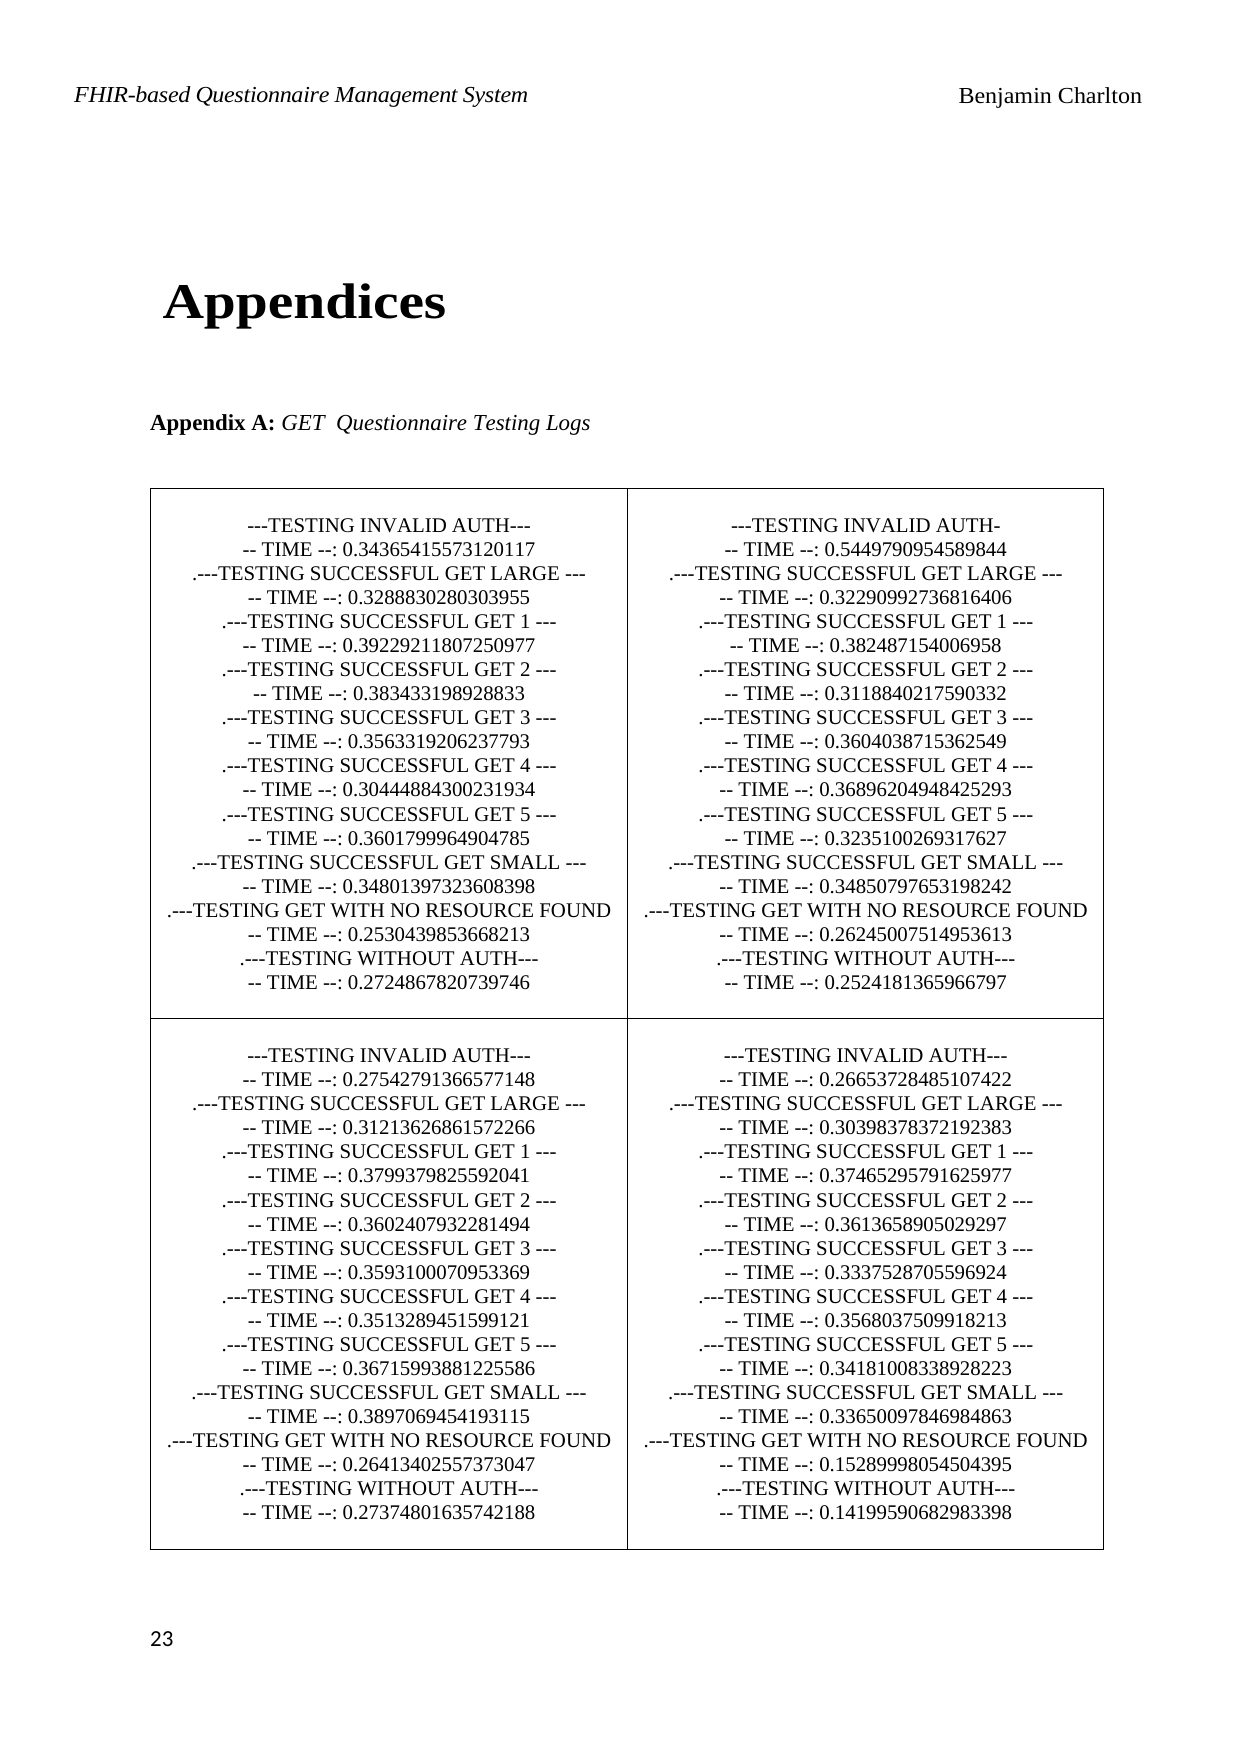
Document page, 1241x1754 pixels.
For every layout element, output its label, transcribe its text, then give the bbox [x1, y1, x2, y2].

table_header ---TESTING INVALID AUTH- -- TIME --: 0.5449790954589844 .---TESTING SUCCESSFUL GET LARGE --- -- TIME --: 0.32290992736816406 .---TESTING SUCCESSFUL GET 1 --- -- TIME --: 0.382487154006958 .---TESTING SUCCESSFUL GET 2 --- -- TIME --: 0.3118840217590332 .---TESTING SUCCESSFUL GET 3 --- -- TIME --: 0.3604038715362549 .---TESTING SUCCESSFUL GET 4 --- -- TIME --: 0.36896204948425293 .---TESTING SUCCESSFUL GET 5 --- -- TIME --: 0.3235100269317627 .---TESTING SUCCESSFUL GET SMALL --- -- TIME --: 0.34850797653198242 .---TESTING GET WITH NO RESOURCE FOUND -- TIME --: 0.26245007514953613 .---TESTING WITHOUT AUTH--- -- TIME --: 0.2524181365966797 [628, 489, 1103, 1018]
table_cell ---TESTING INVALID AUTH--- -- TIME --: 0.26653728485107422 .---TESTING SUCCESSFUL GET LARGE --- -- TIME --: 0.30398378372192383 .---TESTING SUCCESSFUL GET 1 --- -- TIME --: 0.37465295791625977 .---TESTING SUCCESSFUL GET 2 --- -- TIME --: 0.3613658905029297 .---TESTING SUCCESSFUL GET 3 --- -- TIME --: 0.3337528705596924 .---TESTING SUCCESSFUL GET 4 --- -- TIME --: 0.3568037509918213 .---TESTING SUCCESSFUL GET 5 --- -- TIME --: 0.34181008338928223 .---TESTING SUCCESSFUL GET SMALL --- -- TIME --: 0.33650097846984863 .---TESTING GET WITH NO RESOURCE FOUND -- TIME --: 0.15289998054504395 .---TESTING WITHOUT AUTH--- -- TIME --: 0.14199590682983398 [628, 1019, 1103, 1548]
table_cell ---TESTING INVALID AUTH--- -- TIME --: 0.27542791366577148 .---TESTING SUCCESSFUL GET LARGE --- -- TIME --: 0.31213626861572266 .---TESTING SUCCESSFUL GET 1 --- -- TIME --: 0.3799379825592041 .---TESTING SUCCESSFUL GET 2 --- -- TIME --: 0.3602407932281494 .---TESTING SUCCESSFUL GET 3 --- -- TIME --: 0.3593100070953369 .---TESTING SUCCESSFUL GET 4 --- -- TIME --: 0.3513289451599121 .---TESTING SUCCESSFUL GET 5 --- -- TIME --: 0.36715993881225586 .---TESTING SUCCESSFUL GET SMALL --- -- TIME --: 0.3897069454193115 .---TESTING GET WITH NO RESOURCE FOUND -- TIME --: 0.26413402557373047 .---TESTING WITHOUT AUTH--- -- TIME --: 0.27374801635742188 [151, 1019, 627, 1548]
table_header ---TESTING INVALID AUTH--- -- TIME --: 0.34365415573120117 .---TESTING SUCCESSFUL GET LARGE --- -- TIME --: 0.3288830280303955 .---TESTING SUCCESSFUL GET 1 --- -- TIME --: 0.39229211807250977 .---TESTING SUCCESSFUL GET 2 --- -- TIME --: 0.383433198928833 .---TESTING SUCCESSFUL GET 3 --- -- TIME --: 0.3563319206237793 .---TESTING SUCCESSFUL GET 4 --- -- TIME --: 0.30444884300231934 .---TESTING SUCCESSFUL GET 5 --- -- TIME --: 0.3601799964904785 .---TESTING SUCCESSFUL GET SMALL --- -- TIME --: 0.34801397323608398 .---TESTING GET WITH NO RESOURCE FOUND -- TIME --: 0.2530439853668213 .---TESTING WITHOUT AUTH--- -- TIME --: 0.2724867820739746 [151, 489, 627, 1018]
subtitle Appendices [162, 272, 1090, 329]
text Appendix A: GET Questionnaire Testing Logs [150, 408, 1090, 435]
